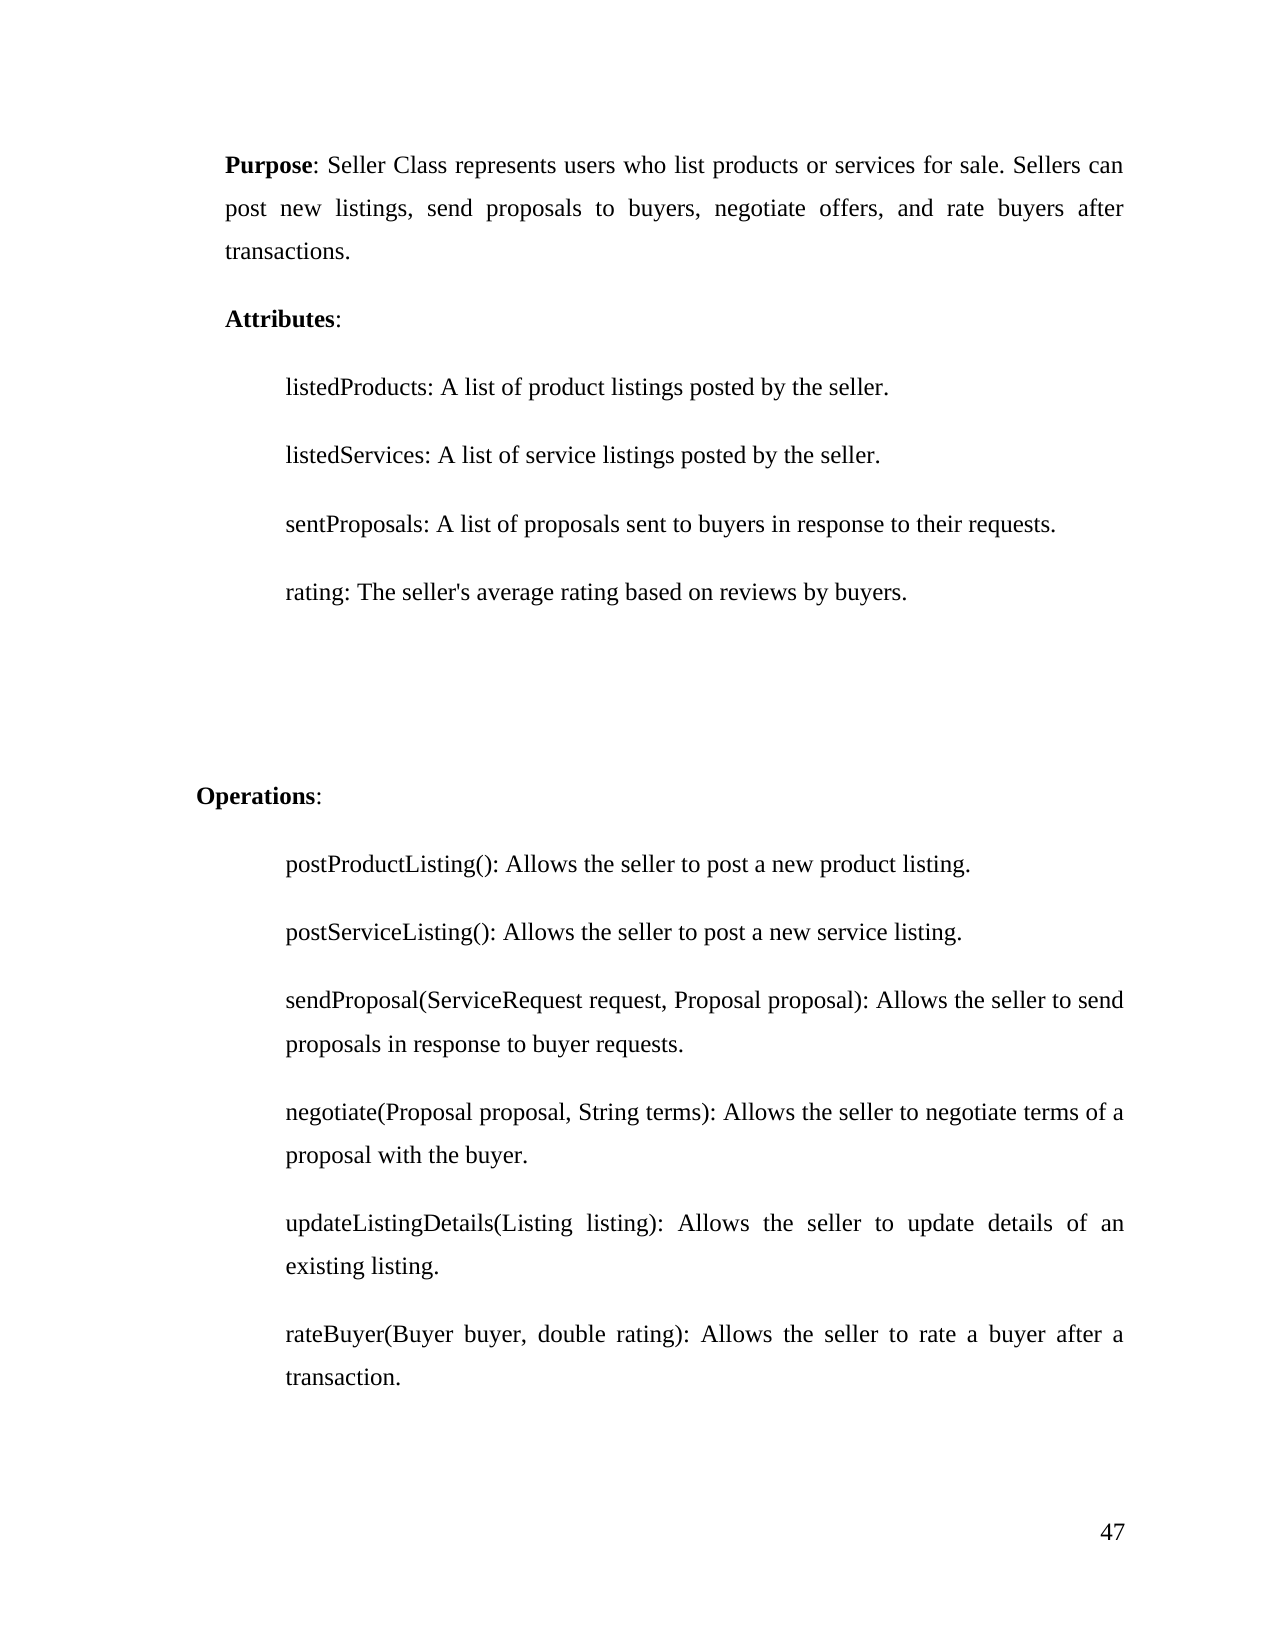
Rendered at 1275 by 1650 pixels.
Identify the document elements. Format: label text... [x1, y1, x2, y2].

text rateBuyer(Buyer buyer, double rating): Allows the seller to rate a buyer after a transaction. [285, 1319, 1125, 1391]
text listedProducts: A list of product listings posted by the seller. [285, 372, 1125, 401]
text updateListingDetails(Listing listing): Allows the seller to update details of an existing listing. [285, 1208, 1125, 1280]
text Operations: [196, 781, 1125, 810]
text rating: The seller's average rating based on reviews by buyers. [285, 577, 1125, 606]
text sentProposals: A list of proposals sent to buyers in response to their requests. [285, 509, 1125, 537]
text postServiceListing(): Allows the seller to post a new service listing. [285, 917, 1125, 946]
text listedServices: A list of service listings posted by the seller. [285, 441, 1125, 469]
text postProductListing(): Allows the seller to post a new product listing. [285, 849, 1125, 878]
text Purpose: Seller Class represents users who list products or services for sale. Sellers can post new listings, send proposals to buyers, negotiate offers, and rate buyers after transactions. [225, 150, 1125, 265]
text Attributes: [225, 304, 1125, 333]
text negotiate(Proposal proposal, String terms): Allows the seller to negotiate terms of a proposal with the buyer. [285, 1097, 1125, 1169]
text sendProposal(ServiceRequest request, Proposal proposal): Allows the seller to send proposals in response to buyer requests. [285, 986, 1125, 1057]
